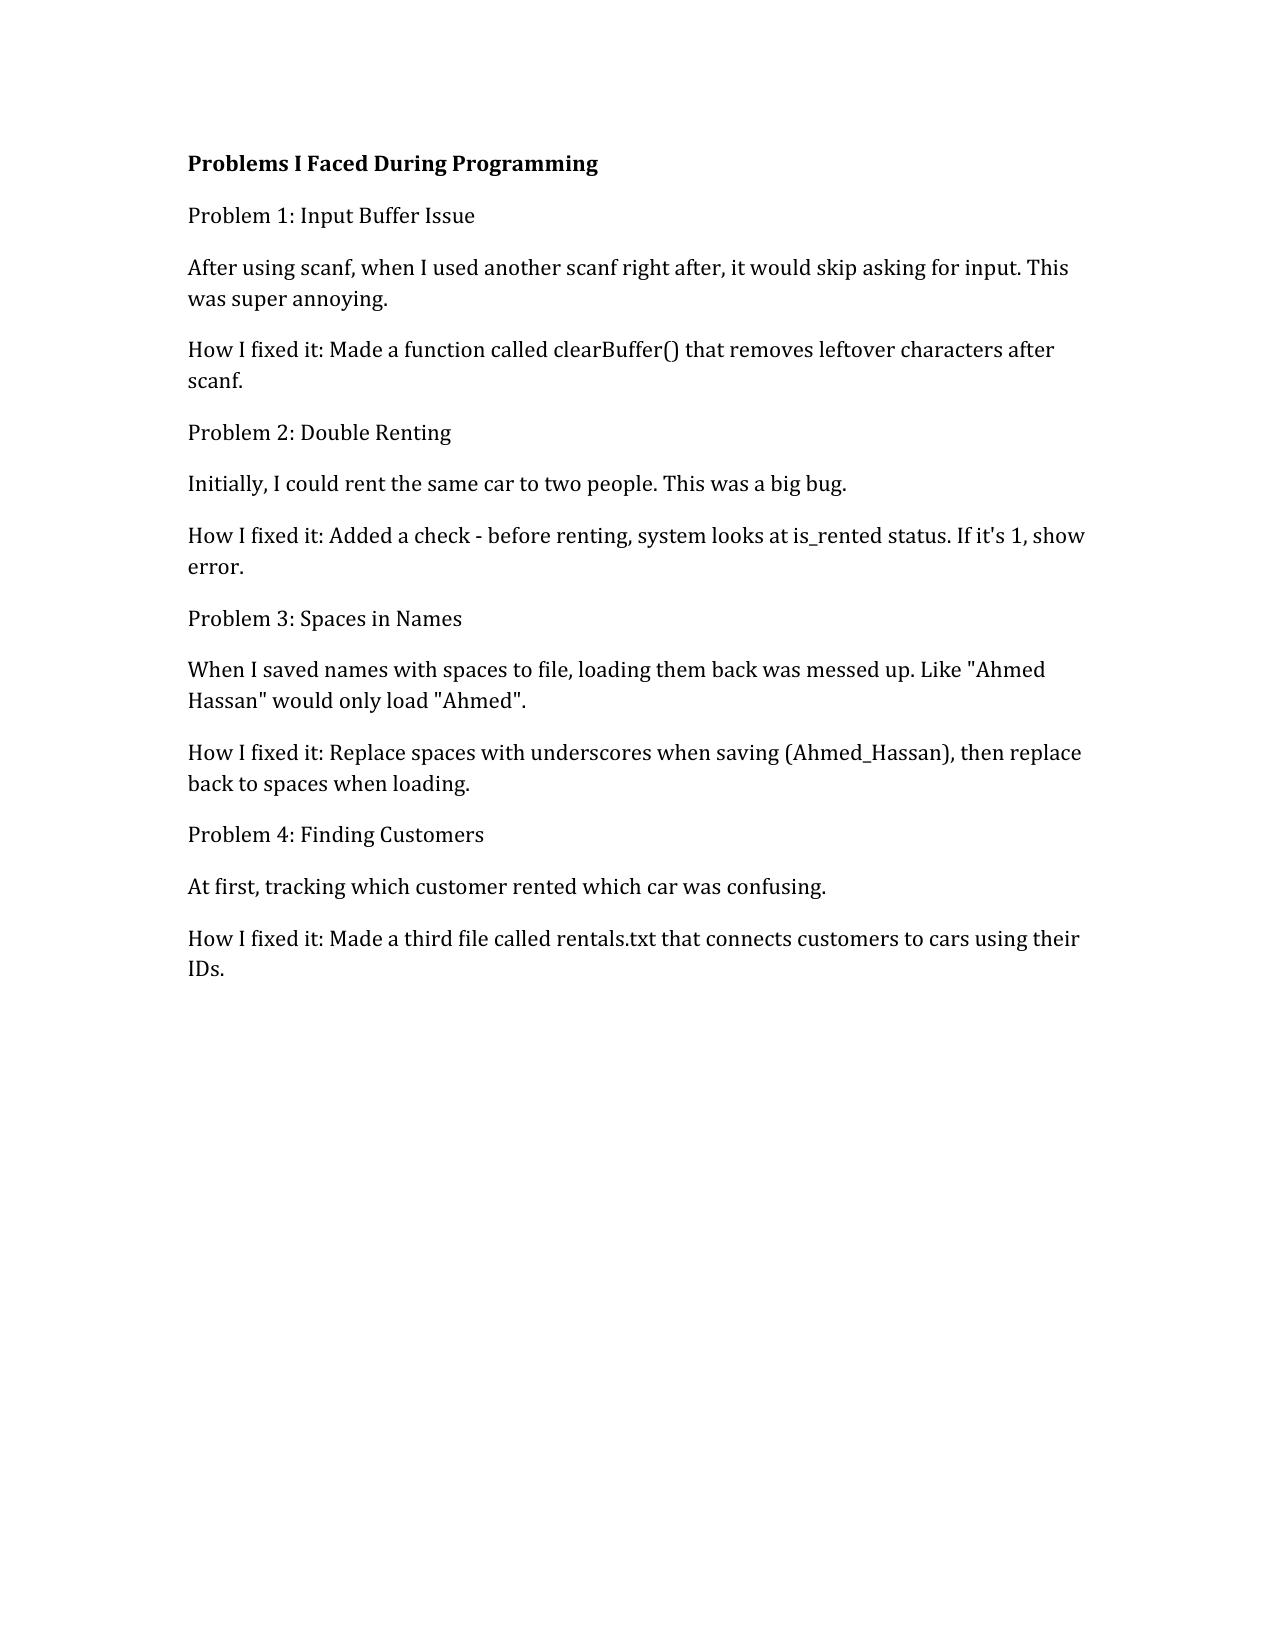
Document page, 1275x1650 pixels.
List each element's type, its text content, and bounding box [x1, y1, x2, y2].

text When I saved names with spaces to file, loading them back was messed up. Like "Ahmed Hassan" would only load "Ahmed". [187, 656, 1087, 713]
text Problem 3: Spaces in Names [187, 604, 1087, 631]
text How I fixed it: Made a third file called rentals.txt that connects customers to cars using their IDs. [187, 924, 1087, 982]
text At first, tracking which customer rented which car was confusing. [187, 872, 1087, 899]
text After using scanf, when I used another scanf right after, it would skip asking for input. This was super annoying. [187, 253, 1087, 311]
text How I fixed it: Made a function called clearBuffer() that removes leftover characters after scanf. [187, 336, 1087, 393]
text Problem 4: Finding Customers [187, 821, 1087, 848]
text How I fixed it: Replace spaces with underscores when saving (Ahmed_Hassan), then replace back to spaces when loading. [187, 738, 1087, 796]
text Problem 1: Input Buffer Issue [187, 202, 1087, 228]
text Initially, I could rent the same car to two people. This was a big bug. [187, 470, 1087, 497]
text Problem 2: Double Renting [187, 418, 1087, 445]
text How I fixed it: Added a check - before renting, system looks at is_rented status. If it's 1, show error. [187, 522, 1087, 579]
text Problems I Faced During Programming [187, 150, 1087, 177]
